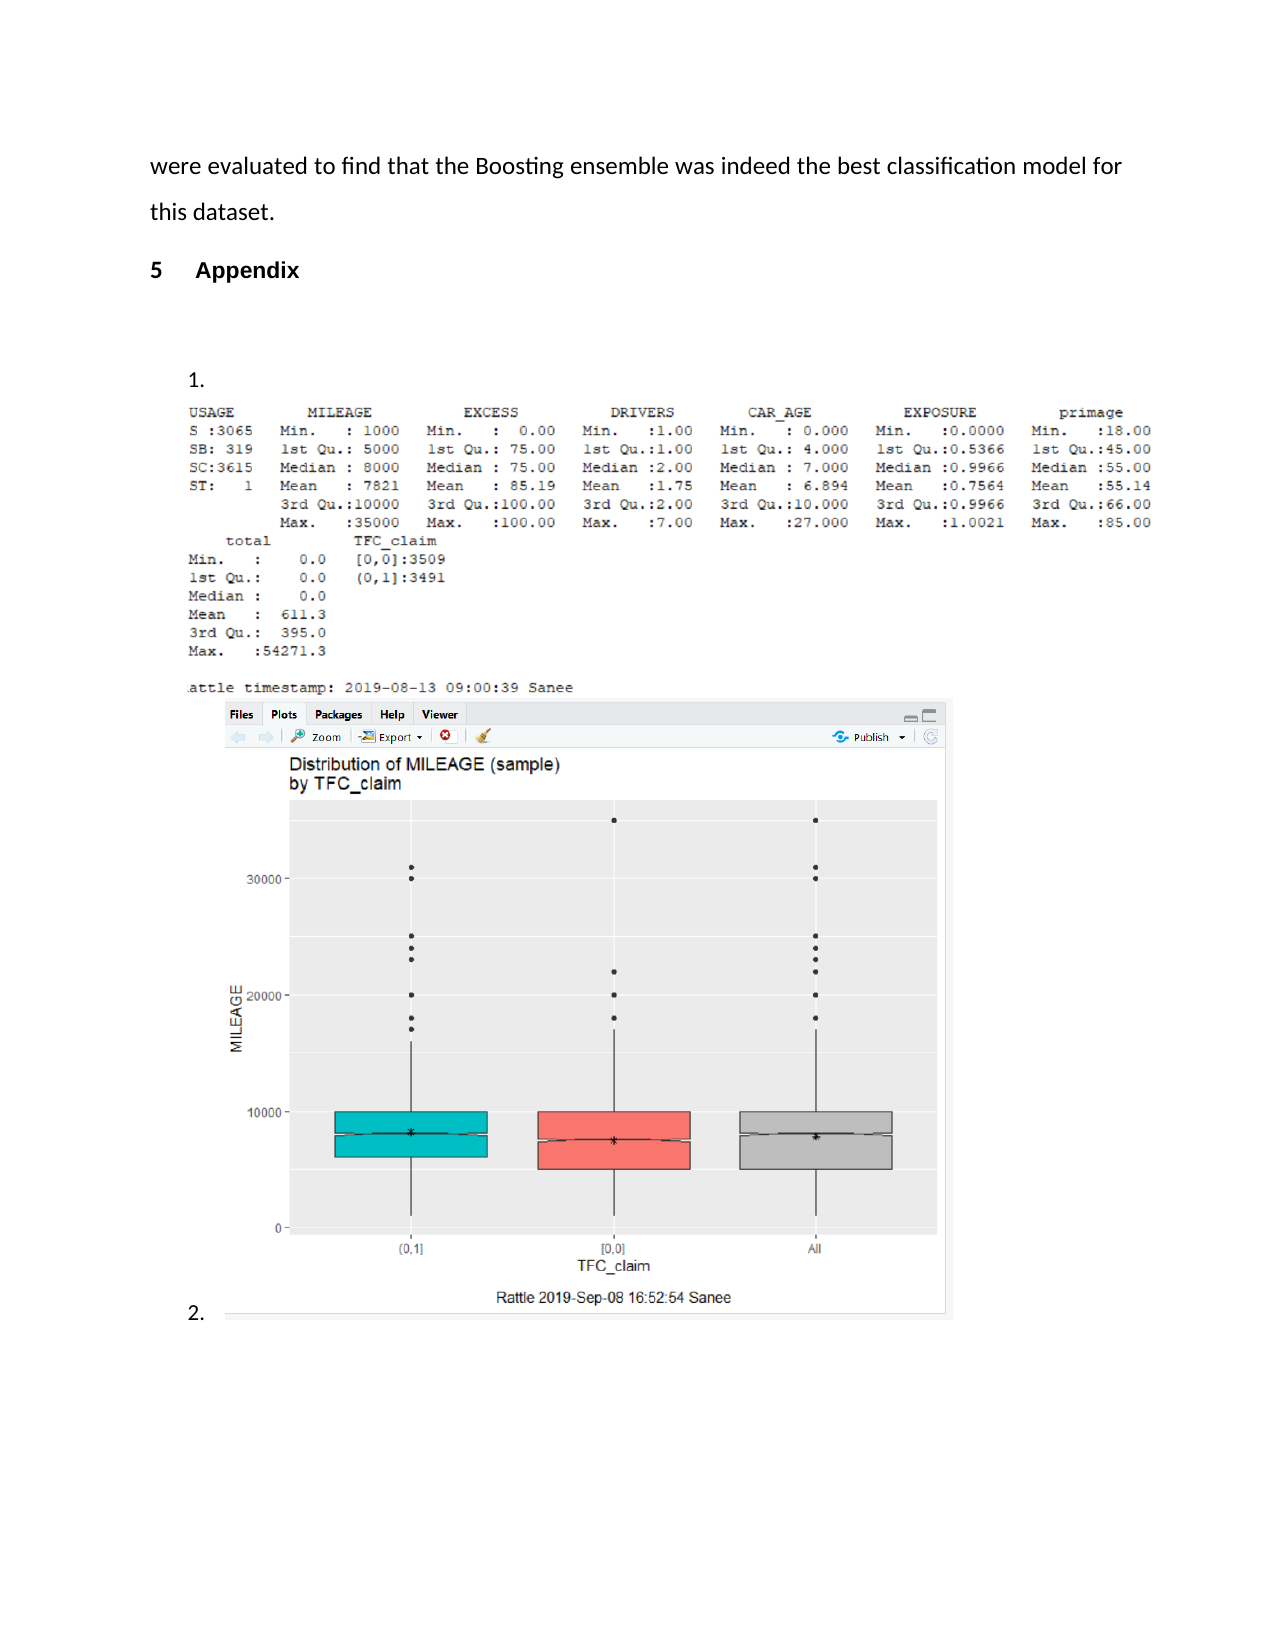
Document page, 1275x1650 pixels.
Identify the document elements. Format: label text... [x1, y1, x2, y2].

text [150, 150, 1125, 226]
subtitle Appendix [150, 254, 1125, 284]
picture [187, 392, 1163, 1320]
